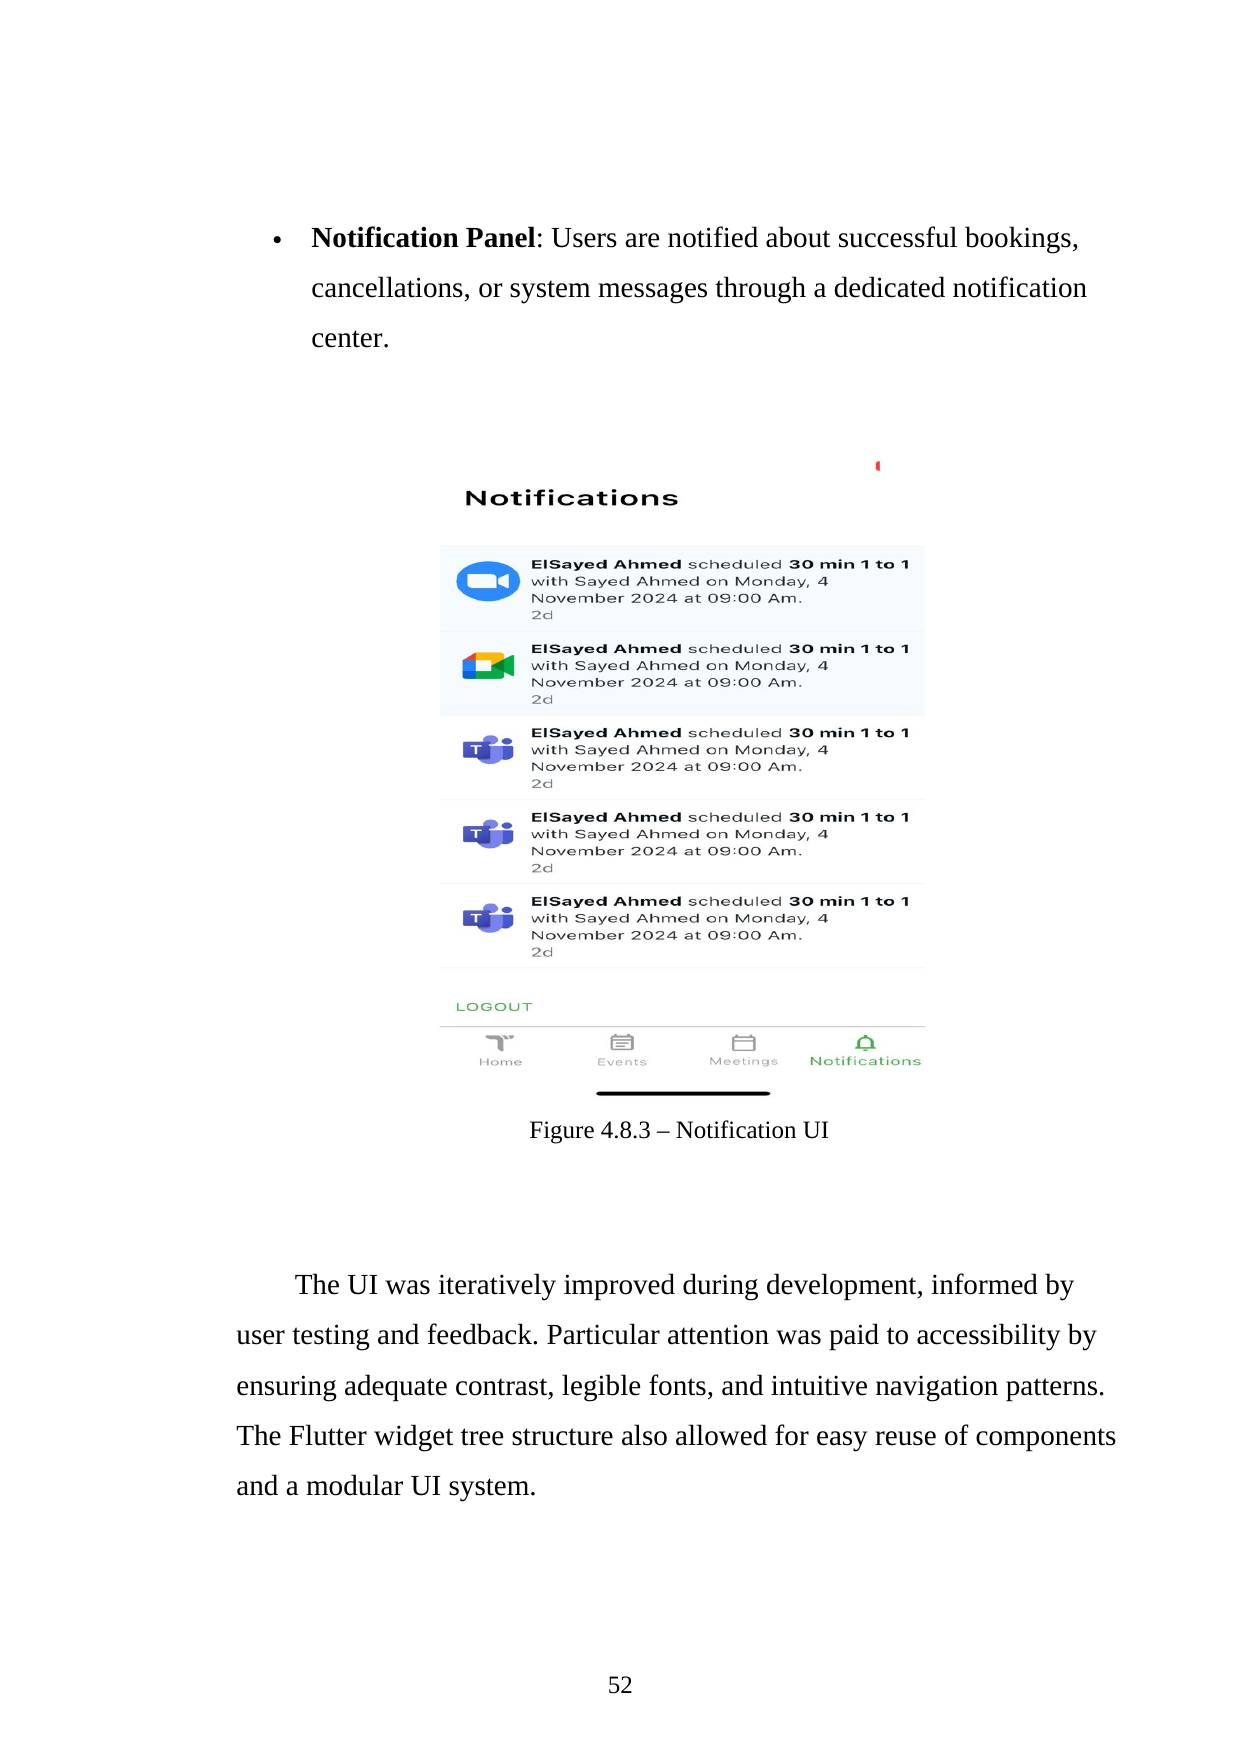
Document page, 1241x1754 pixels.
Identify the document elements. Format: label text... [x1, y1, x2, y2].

picture [439, 447, 926, 1102]
list Notification Panel: Users are notified about successful bookings, cancellations, or system messages through a dedicated notification center. [274, 220, 1122, 354]
text The UI was iteratively improved during development, informed by user testing and feedback. Particular attention was paid to accessibility by ensuring adequate contrast, legible fonts, and intuitive navigation patterns. The Flutter widget tree structure also allowed for easy reuse of components and a modular UI system. [236, 1267, 1122, 1502]
text Figure 4.8.3 – Notification UI [236, 1115, 1122, 1144]
